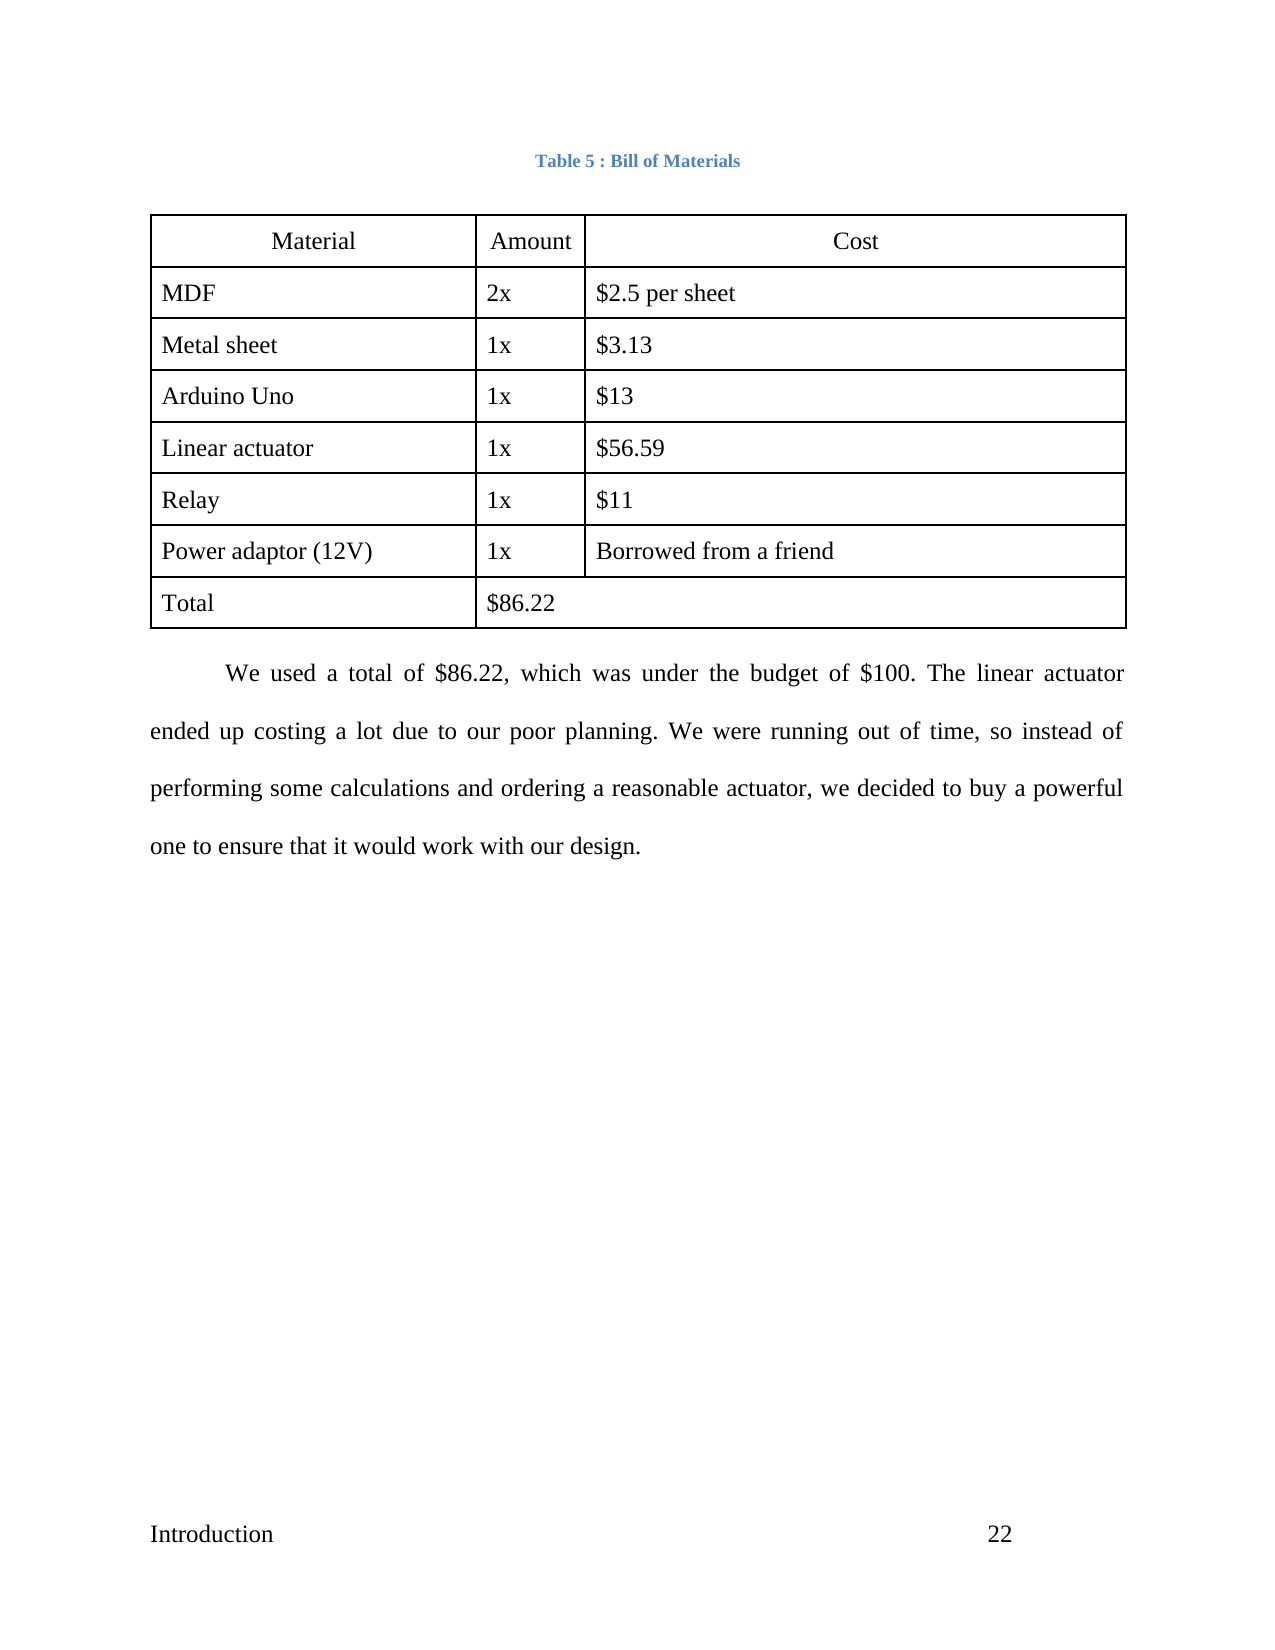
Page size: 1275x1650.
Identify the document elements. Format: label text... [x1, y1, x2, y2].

table_cell MDF [152, 268, 475, 317]
text We used a total of $86.22, which was under the budget of $100. The linear actuator ended up costing a lot due to our poor planning. We were running out of time, so instead of performing some calculations and ordering a reasonable actuator, we decided to buy a powerful one to ensure that it would work with our design. [150, 658, 1125, 860]
table_header Cost [586, 216, 1125, 266]
text Table 5 : Bill of Materials [150, 150, 1125, 172]
table_cell $13 [586, 371, 1125, 421]
table_cell $56.59 [586, 423, 1125, 472]
table_cell Arduino Uno [152, 371, 475, 421]
table_cell Metal sheet [152, 319, 475, 369]
table_cell Total [152, 578, 475, 627]
table_cell 1x [477, 474, 584, 524]
table_cell 1x [477, 319, 584, 369]
table_cell 1x [477, 526, 584, 576]
table_cell 2x [477, 268, 584, 317]
table_cell Relay [152, 474, 475, 524]
table_cell Linear actuator [152, 423, 475, 472]
table_cell $2.5 per sheet [586, 268, 1125, 317]
table_cell $11 [586, 474, 1125, 524]
table_cell $3.13 [586, 319, 1125, 369]
table_cell 1x [477, 371, 584, 421]
table_cell 1x [477, 423, 584, 472]
table_cell Power adaptor (12V) [152, 526, 475, 576]
table_header Amount [477, 216, 584, 266]
table_cell $86.22 [477, 578, 1125, 627]
table_cell Borrowed from a friend [586, 526, 1125, 576]
table_header Material [152, 216, 475, 266]
